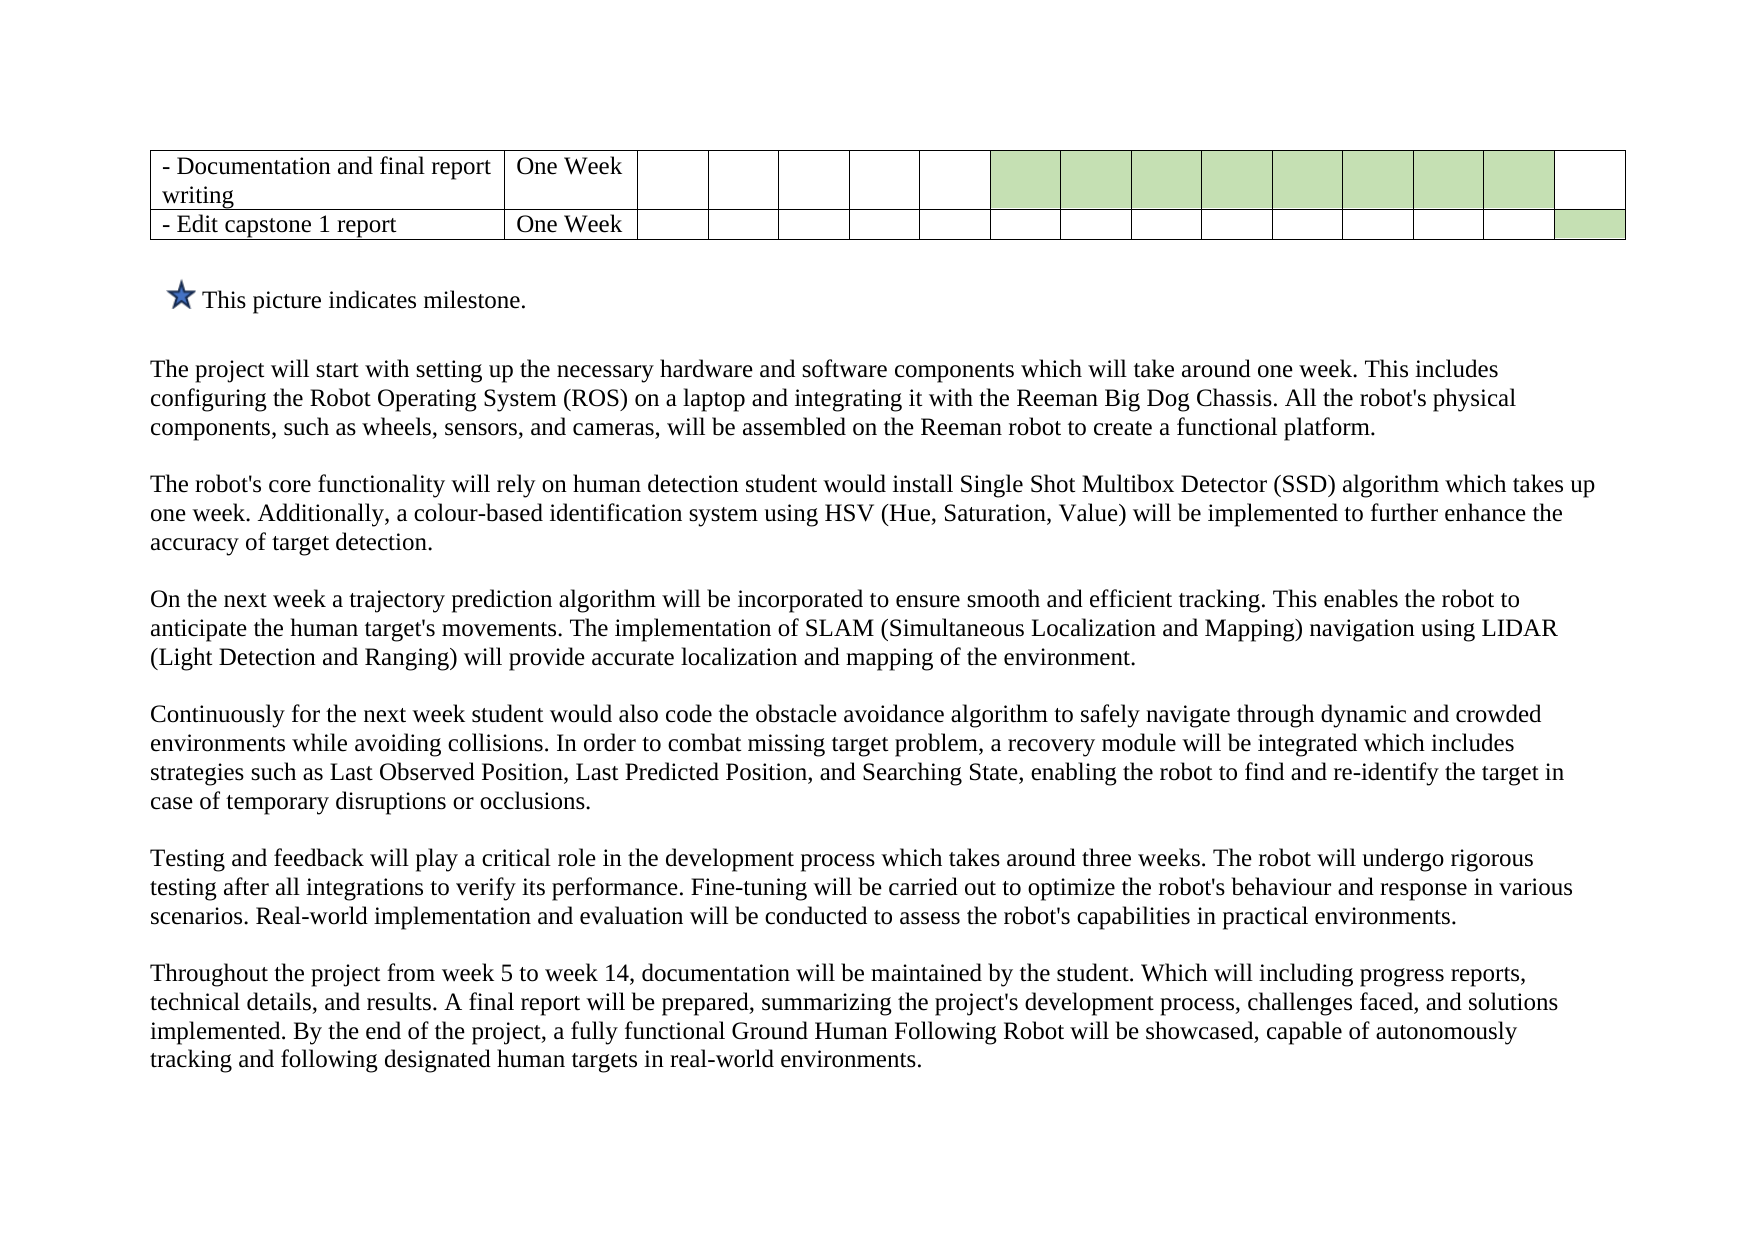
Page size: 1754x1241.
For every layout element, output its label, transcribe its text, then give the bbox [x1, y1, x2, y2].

table_cell [850, 210, 919, 238]
table_cell [991, 151, 1060, 208]
table_cell [1343, 210, 1413, 238]
list Throughout the project from week 5 to week 14, documentation will be maintained by the student. Which will including progress reports, technical details, and results. A final report will be prepared, summarizing the project's development process, challenges faced, and solutions implemented. By the end of the project, a fully functional Ground Human Following Robot will be showcased, capable of autonomously tracking and following designated human targets in real-world environments. [150, 958, 1604, 1073]
list Continuously for the next week student would also code the obstacle avoidance algorithm to safely navigate through dynamic and crowded environments while avoiding collisions. In order to combat missing target problem, a recovery module will be integrated which includes strategies such as Last Observed Position, Last Predicted Position, and Searching State, enabling the robot to find and re-identify the target in case of temporary disruptions or occlusions. [150, 699, 1604, 814]
table_cell [1484, 210, 1554, 238]
table_cell [1132, 151, 1201, 208]
table_cell [850, 151, 919, 208]
table_cell [1414, 210, 1483, 238]
table_cell [638, 210, 708, 238]
table_cell [1273, 151, 1342, 208]
table_cell One Week [505, 210, 637, 238]
list The robot's core functionality will rely on human detection student would install Single Shot Multibox Detector (SSD) algorithm which takes up one week. Additionally, a colour-based identification system using HSV (Hue, Saturation, Value) will be implemented to further enhance the accuracy of target detection. [150, 469, 1604, 556]
table_cell One Week [505, 151, 637, 208]
table_cell [638, 151, 708, 208]
table_cell [991, 210, 1060, 238]
list On the next week a trajectory prediction algorithm will be incorporated to ensure smooth and efficient tracking. This enables the robot to anticipate the human target's movements. The implementation of SLAM (Simultaneous Localization and Mapping) navigation using LIDAR (Light Detection and Ranging) will provide accurate localization and mapping of the environment. [150, 584, 1604, 671]
table_cell [1132, 210, 1201, 238]
table_cell [1061, 210, 1131, 238]
table_cell [1202, 210, 1272, 238]
table_cell [1061, 151, 1131, 208]
list The project will start with setting up the necessary hardware and software components which will take around one week. This includes configuring the Robot Operating System (ROS) on a laptop and integrating it with the Reeman Big Dog Chassis. All the robot's physical components, such as wheels, sensors, and cameras, will be assembled on the Reeman robot to create a functional platform. [150, 354, 1604, 441]
table_cell [1555, 210, 1625, 238]
table_cell [709, 151, 778, 208]
table_cell [920, 151, 990, 208]
table_cell [920, 210, 990, 238]
list Testing and feedback will play a critical role in the development process which takes around three weeks. The robot will undergo rigorous testing after all integrations to verify its performance. Fine-tuning will be carried out to optimize the robot's behaviour and response in various scenarios. Real-world implementation and evaluation will be conducted to assess the robot's capabilities in practical environments. [150, 843, 1604, 929]
table_cell - Edit capstone 1 report [151, 210, 504, 238]
table_cell - Documentation and final report writing [151, 151, 504, 208]
table_cell [1273, 210, 1342, 238]
table_cell [1202, 151, 1272, 208]
table_cell [1484, 151, 1554, 208]
table_cell [1343, 151, 1413, 208]
table_cell [1414, 151, 1483, 208]
table_cell [709, 210, 778, 238]
table_cell [1555, 151, 1625, 208]
table_cell [779, 151, 849, 208]
table_cell [779, 210, 849, 238]
